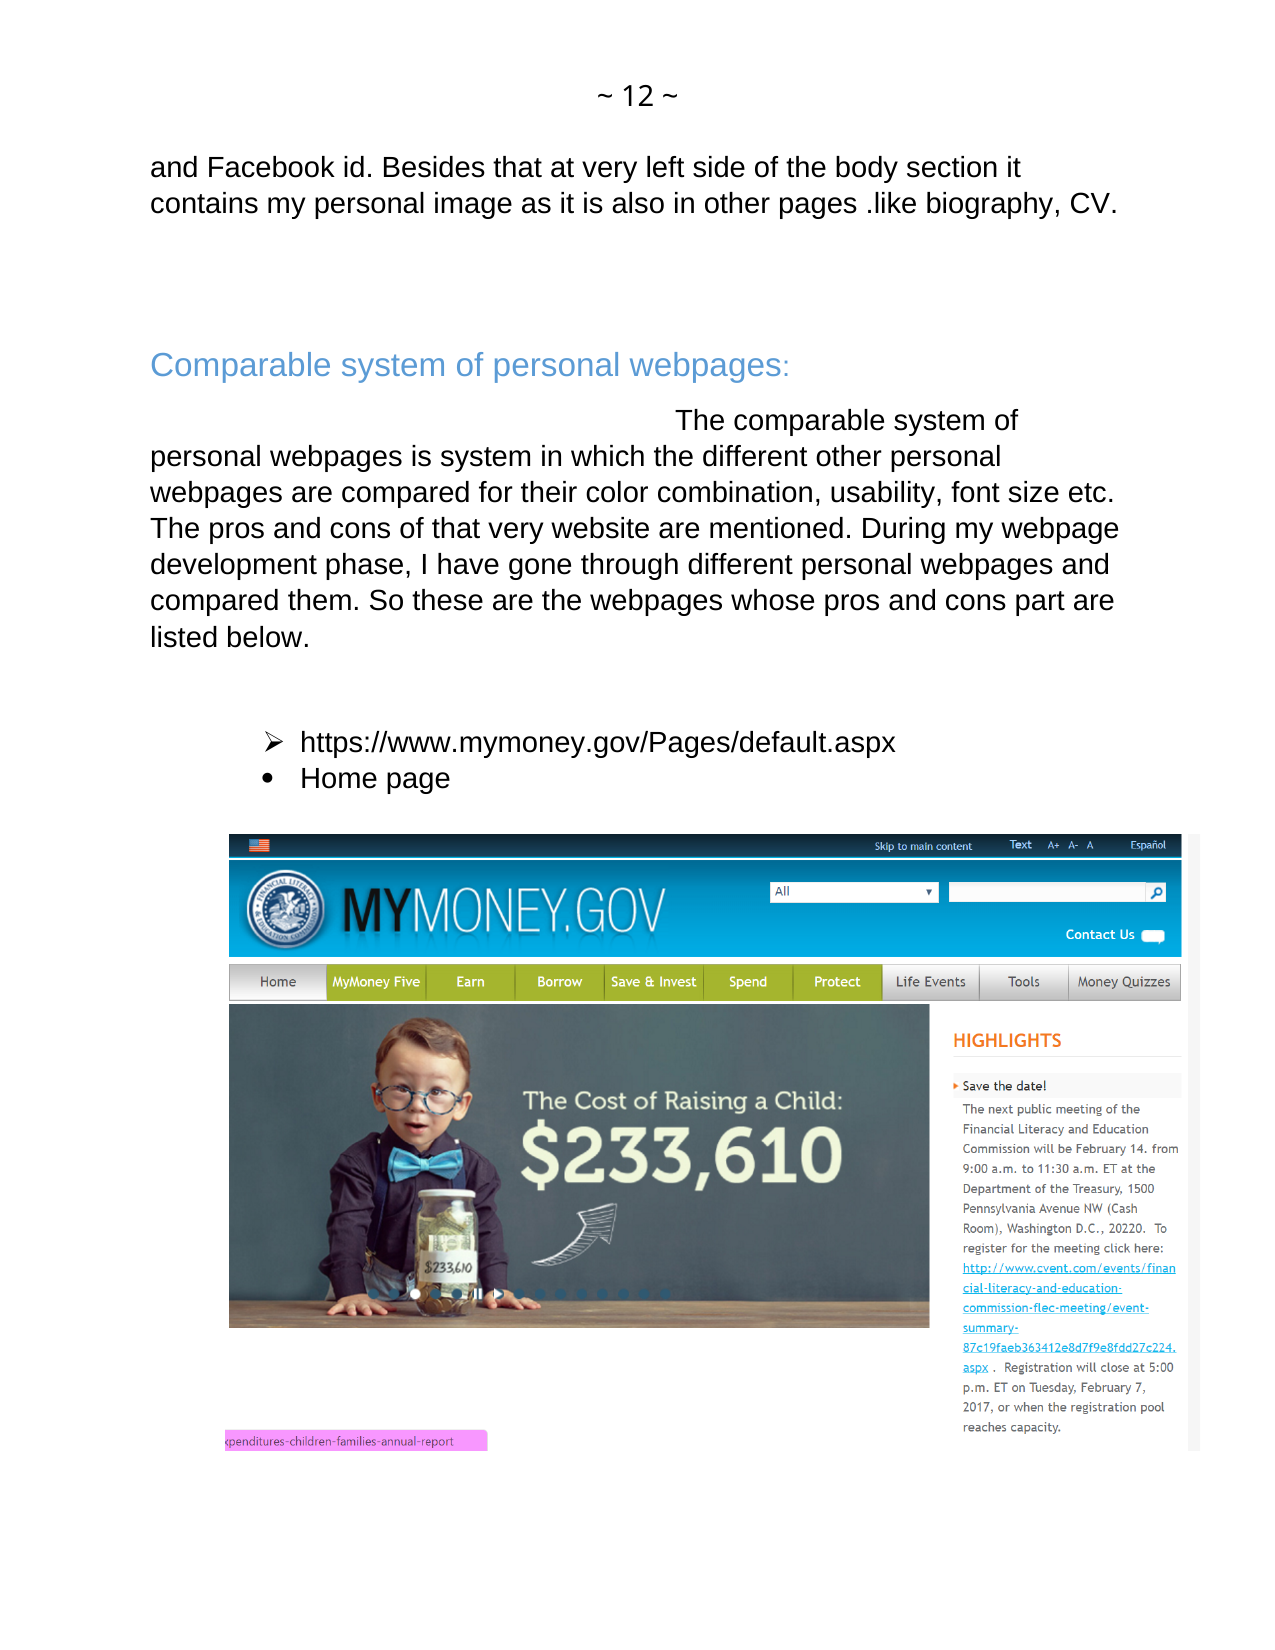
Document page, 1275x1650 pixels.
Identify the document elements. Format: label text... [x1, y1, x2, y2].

text Comparable system of personal webpages: [150, 344, 1125, 383]
list https://www.mymoney.gov/Pages/default.aspx [262, 725, 1125, 759]
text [150, 150, 1125, 220]
text The comparable system of personal webpages is system in which the different other personal webpages are compared for their color combination, usability, font size etc. The pros and cons of that very website are mentioned. During my webpage development phase, I have gone through different personal webpages and compared them. So these are the webpages whose pros and cons part are listed below. [150, 403, 1125, 653]
list Home page [262, 762, 1125, 795]
picture [225, 834, 1200, 1451]
